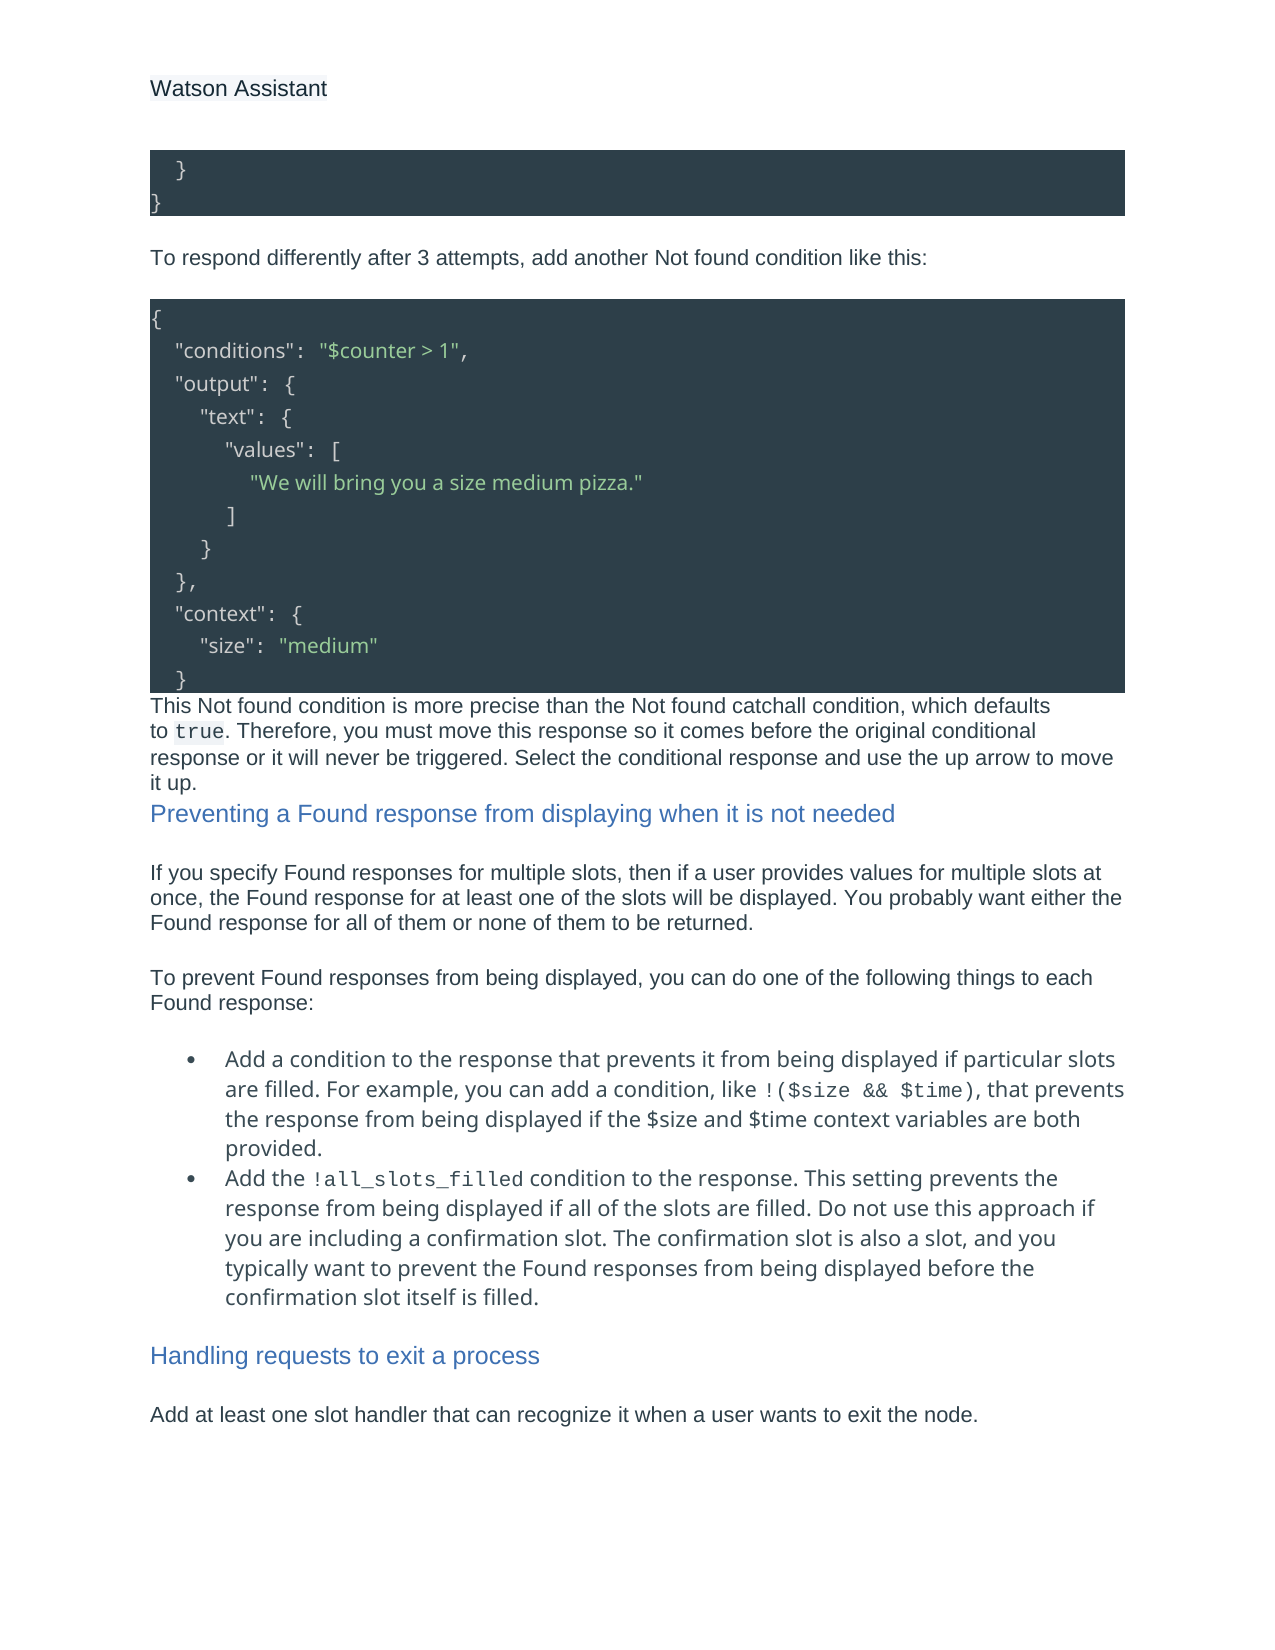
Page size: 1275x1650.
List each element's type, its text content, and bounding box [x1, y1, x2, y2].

text }, [150, 562, 1125, 594]
text } [150, 660, 1125, 693]
text } [150, 529, 1125, 562]
text ] [150, 496, 1125, 529]
text This Not found condition is more precise than the Not found catchall condition, which defaults to true. Therefore, you must move this response so it comes before the original conditional response or it will never be triggered. Select the conditional response and use the up arrow to move it up. [150, 693, 1125, 795]
text } [150, 150, 1125, 183]
text If you specify Found responses for multiple slots, then if a user provides values for multiple slots at once, the Found response for at least one of the slots will be displayed. You probably want either the Found response for all of them or none of them to be returned. [150, 860, 1125, 935]
text "context": { [150, 594, 1125, 627]
text Add at least one slot handler that can recognize it when a user wants to exit the node. [150, 1402, 1125, 1427]
text "conditions": "$counter > 1", [150, 332, 1125, 365]
subtitle Preventing a Found response from displaying when it is not needed [150, 799, 1125, 828]
text "output": { [150, 365, 1125, 398]
text { [150, 299, 1125, 332]
text To prevent Found responses from being displayed, you can do one of the following things to each Found response: [150, 964, 1125, 1015]
text "text": { [150, 398, 1125, 430]
text To respond differently after 3 attempts, add another Not found condition like this: [150, 245, 1125, 270]
text "values": [ [150, 430, 1125, 463]
list Add the !all_slots_filled condition to the response. This setting prevents the response from being displayed if all of the slots are filled. Do not use this approach if you are including a confirmation slot. The confirmation slot is also a slot, and you typically want to prevent the Found responses from being displayed before the confirmation slot itself is filled. [187, 1163, 1125, 1312]
list Add a condition to the response that prevents it from being displayed if particular slots are filled. For example, you can add a condition, like !($size && $time), that prevents the response from being displayed if the $size and $time context variables are both provided. [187, 1044, 1125, 1163]
text "We will bring you a size medium pizza." [150, 463, 1125, 496]
subtitle Handling requests to exit a process [150, 1341, 1125, 1370]
text } [150, 183, 1125, 216]
text "size": "medium" [150, 627, 1125, 660]
